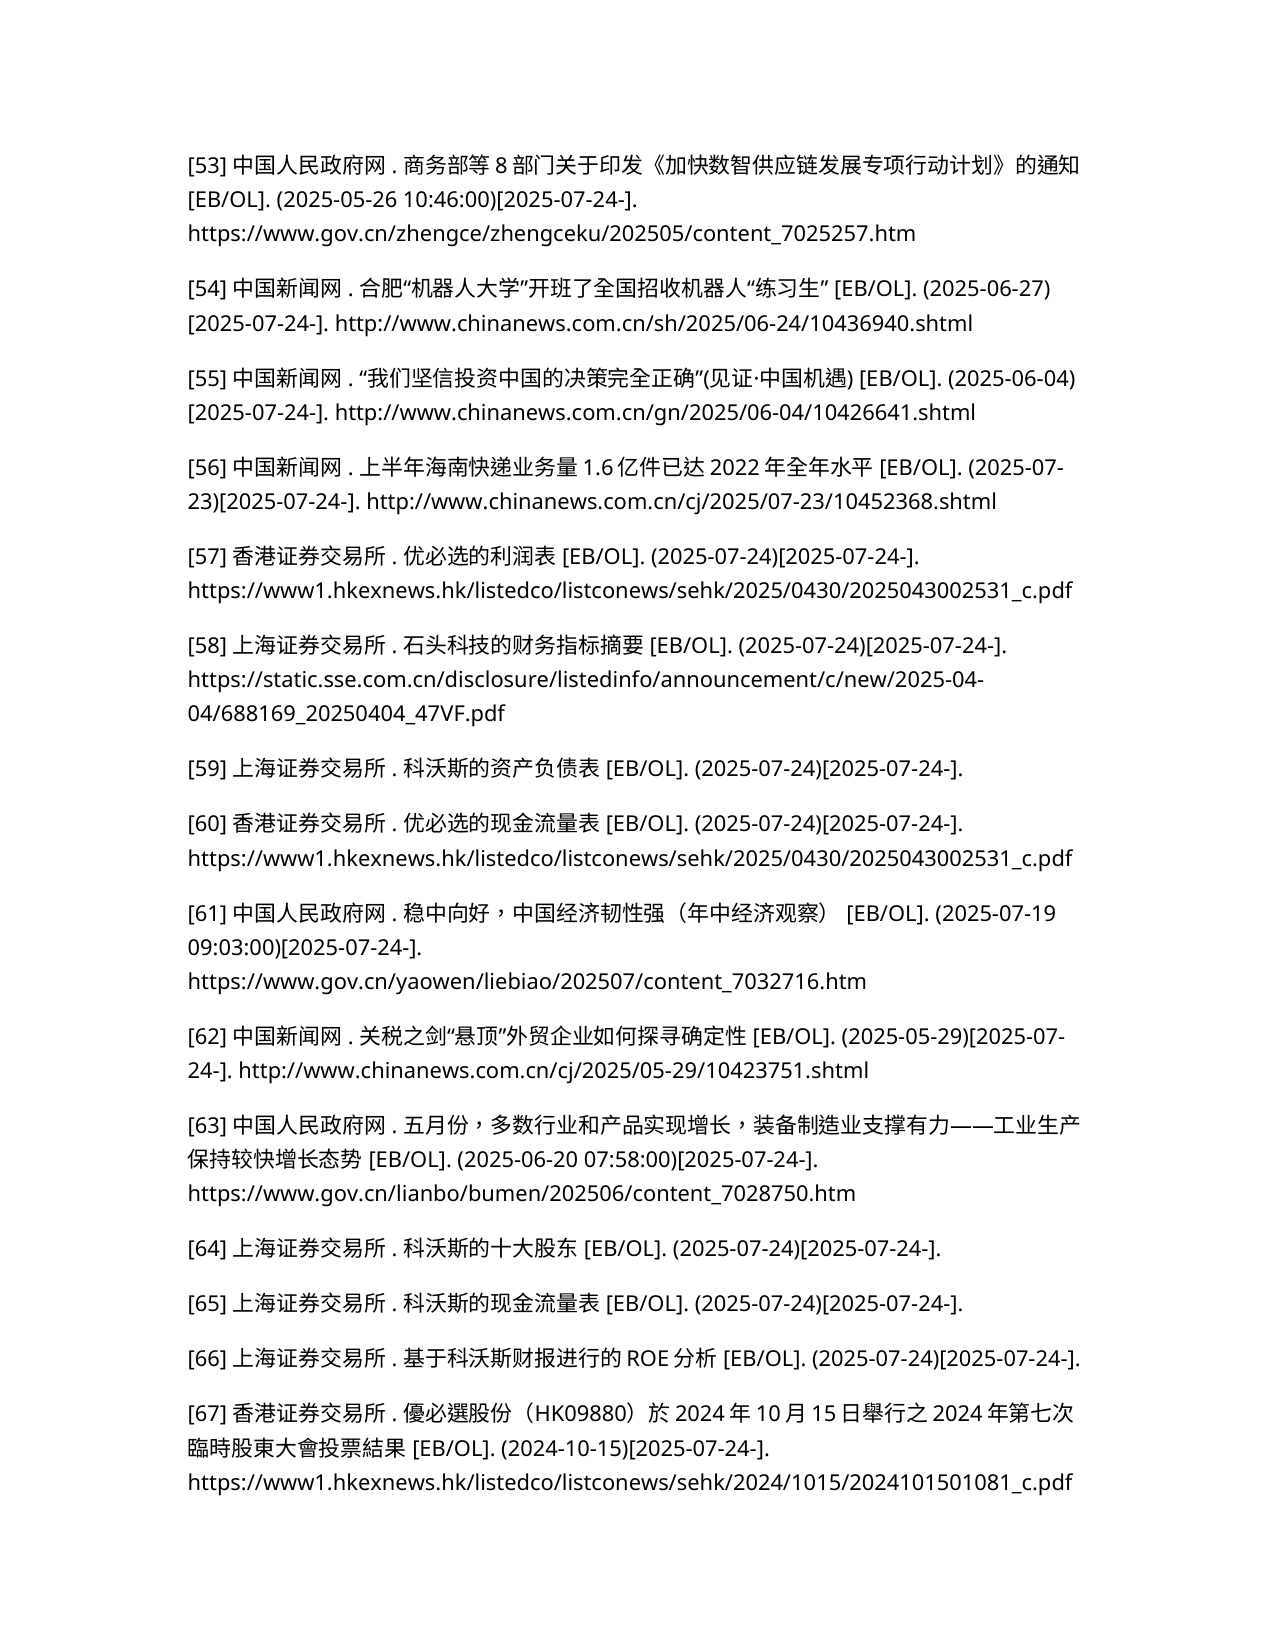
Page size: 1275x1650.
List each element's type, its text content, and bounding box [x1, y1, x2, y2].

text [56] 中国新闻网 . 上半年海南快递业务量1.6亿件已达2022年全年水平 [EB/OL]. (2025-07-23)[2025-07-24-]. http://www.chinanews.com.cn/cj/2025/07-23/10452368.shtml [187, 452, 1087, 516]
text [57] 香港证券交易所 . 优必选的利润表 [EB/OL]. (2025-07-24)[2025-07-24-]. https://www1.hkexnews.hk/listedco/listconews/sehk/2025/0430/2025043002531_c.pdf [187, 541, 1087, 605]
text [59] 上海证券交易所 . 科沃斯的资产负债表 [EB/OL]. (2025-07-24)[2025-07-24-]. [187, 753, 1087, 783]
text [64] 上海证券交易所 . 科沃斯的十大股东 [EB/OL]. (2025-07-24)[2025-07-24-]. [187, 1233, 1087, 1263]
text [66] 上海证券交易所 . 基于科沃斯财报进行的ROE分析 [EB/OL]. (2025-07-24)[2025-07-24-]. [187, 1343, 1087, 1373]
text [63] 中国人民政府网 . 五月份，多数行业和产品实现增长，装备制造业支撑有力——工业生产保持较快增长态势 [EB/OL]. (2025-06-20 07:58:00)[2025-07-24-]. https://www.gov.cn/lianbo/bumen/202506/content_7028750.htm [187, 1110, 1087, 1208]
text [58] 上海证券交易所 . 石头科技的财务指标摘要 [EB/OL]. (2025-07-24)[2025-07-24-]. https://static.sse.com.cn/disclosure/listedinfo/announcement/c/new/2025-04-04/688169_20250404_47VF.pdf [187, 630, 1087, 728]
text [53] 中国人民政府网 . 商务部等8部门关于印发《加快数智供应链发展专项行动计划》的通知 [EB/OL]. (2025-05-26 10:46:00)[2025-07-24-]. https://www.gov.cn/zhengce/zhengceku/202505/content_7025257.htm [187, 150, 1087, 248]
text [55] 中国新闻网 . “我们坚信投资中国的决策完全正确”(见证·中国机遇) [EB/OL]. (2025-06-04)[2025-07-24-]. http://www.chinanews.com.cn/gn/2025/06-04/10426641.shtml [187, 362, 1087, 426]
text [60] 香港证券交易所 . 优必选的现金流量表 [EB/OL]. (2025-07-24)[2025-07-24-]. https://www1.hkexnews.hk/listedco/listconews/sehk/2025/0430/2025043002531_c.pdf [187, 808, 1087, 872]
text [65] 上海证券交易所 . 科沃斯的现金流量表 [EB/OL]. (2025-07-24)[2025-07-24-]. [187, 1288, 1087, 1318]
text [67] 香港证券交易所 . 優必選股份（HK09880）於2024年10月15日舉行之2024年第七次臨時股東大會投票結果 [EB/OL]. (2024-10-15)[2025-07-24-]. https://www1.hkexnews.hk/listedco/listconews/sehk/2024/1015/2024101501081_c.pdf [187, 1398, 1087, 1496]
text [62] 中国新闻网 . 关税之剑“悬顶”外贸企业如何探寻确定性 [EB/OL]. (2025-05-29)[2025-07-24-]. http://www.chinanews.com.cn/cj/2025/05-29/10423751.shtml [187, 1021, 1087, 1085]
text [54] 中国新闻网 . 合肥“机器人大学”开班了全国招收机器人“练习生” [EB/OL]. (2025-06-27)[2025-07-24-]. http://www.chinanews.com.cn/sh/2025/06-24/10436940.shtml [187, 273, 1087, 337]
text [61] 中国人民政府网 . 稳中向好，中国经济韧性强（年中经济观察） [EB/OL]. (2025-07-19 09:03:00)[2025-07-24-]. https://www.gov.cn/yaowen/liebiao/202507/content_7032716.htm [187, 897, 1087, 996]
